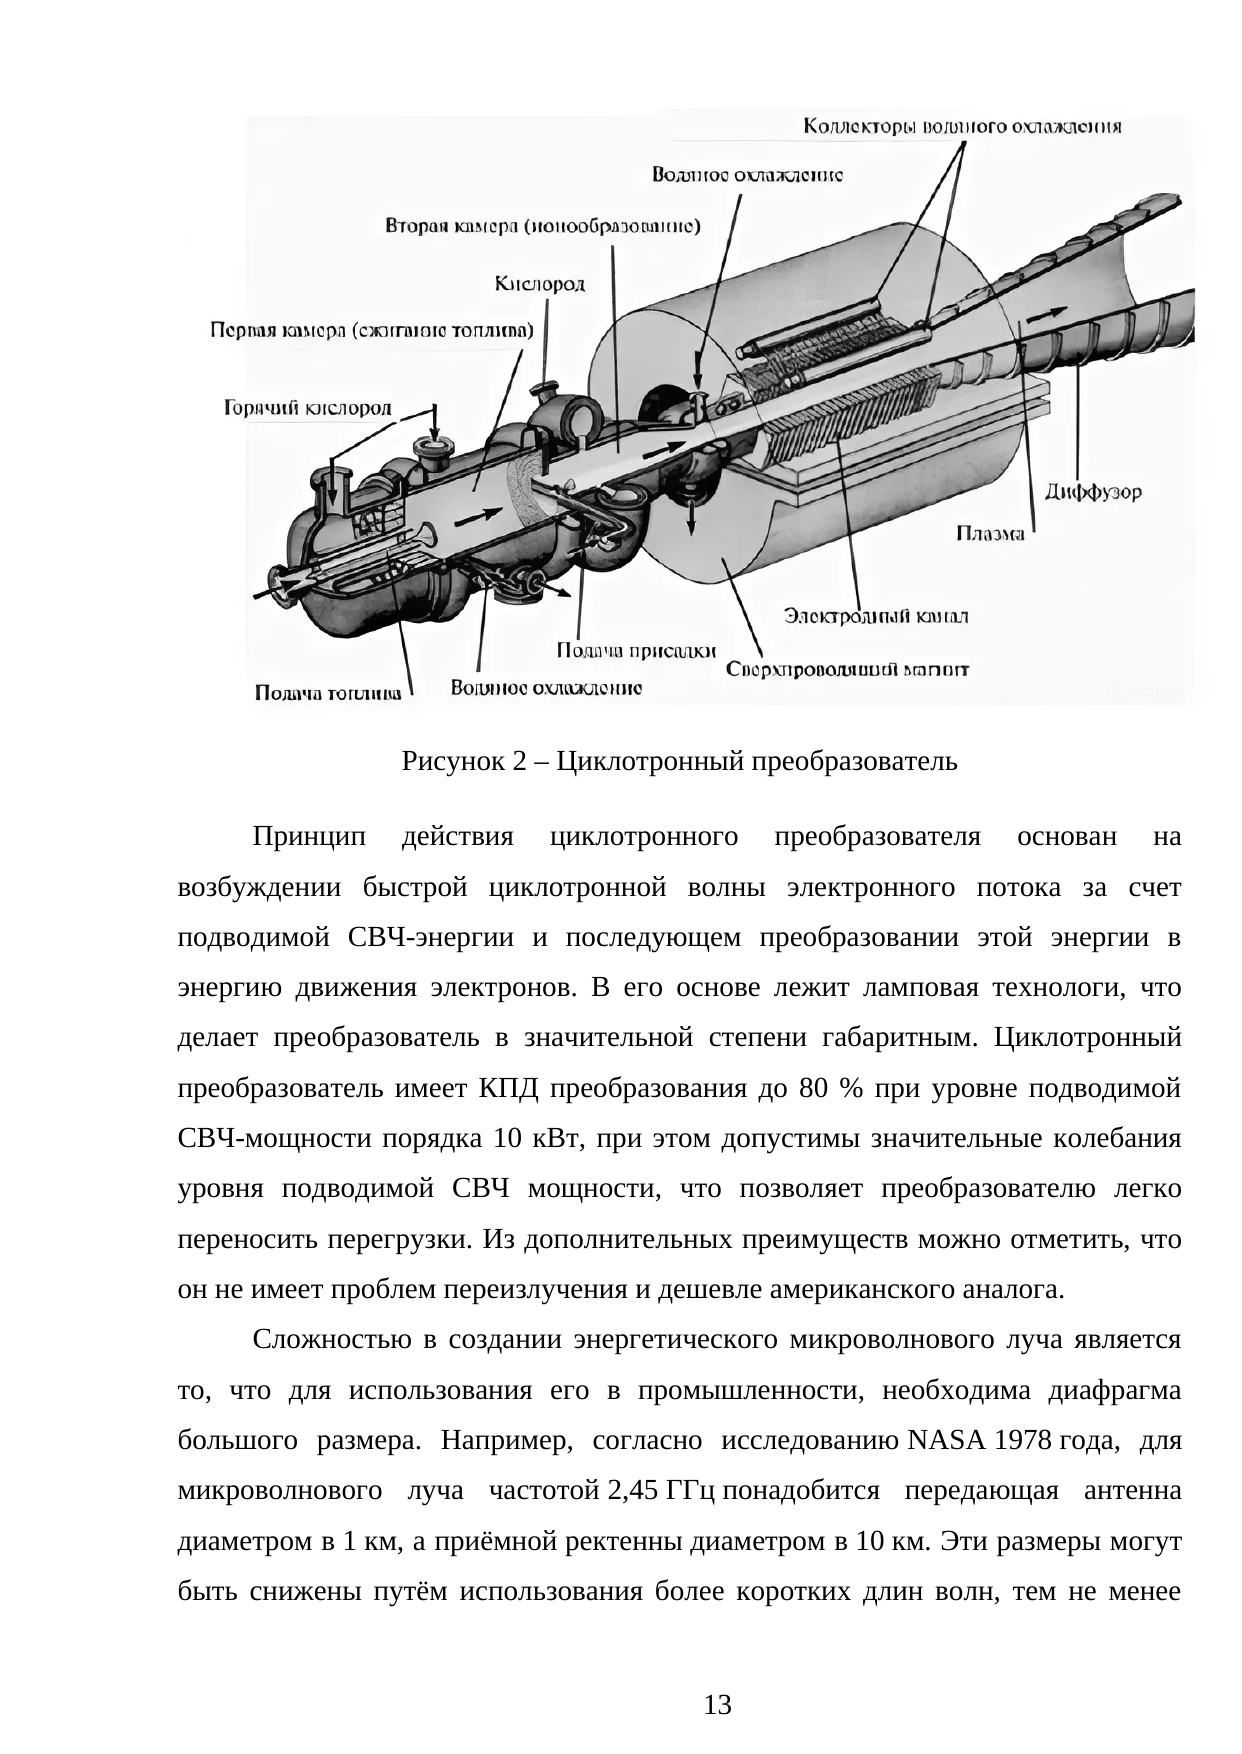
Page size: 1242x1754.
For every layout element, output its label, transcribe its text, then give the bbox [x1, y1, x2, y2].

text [177, 1321, 1183, 1607]
picture [177, 88, 1213, 727]
text Рисунок 2 – Циклотронный преобразователь [177, 743, 1183, 777]
text Принцип действия циклотронного преобразователя основан на возбуждении быстрой циклотронной волны электронного потока за счет подводимой СВЧ-энергии и последующем преобразовании этой энергии в энергию движения электронов. В его основе лежит ламповая технологи, что делает преобразователь в значительной степени габаритным. Циклотронный преобразователь имеет КПД преобразования до 80 % при уровне подводимой СВЧ-мощности порядка 10 кВт, при этом допустимы значительные колебания уровня подводимой СВЧ мощности, что позволяет преобразователю легко переносить перегрузки. Из дополнительных преимуществ можно отметить, что он не имеет проблем переизлучения и дешевле американского аналога. [177, 818, 1183, 1305]
